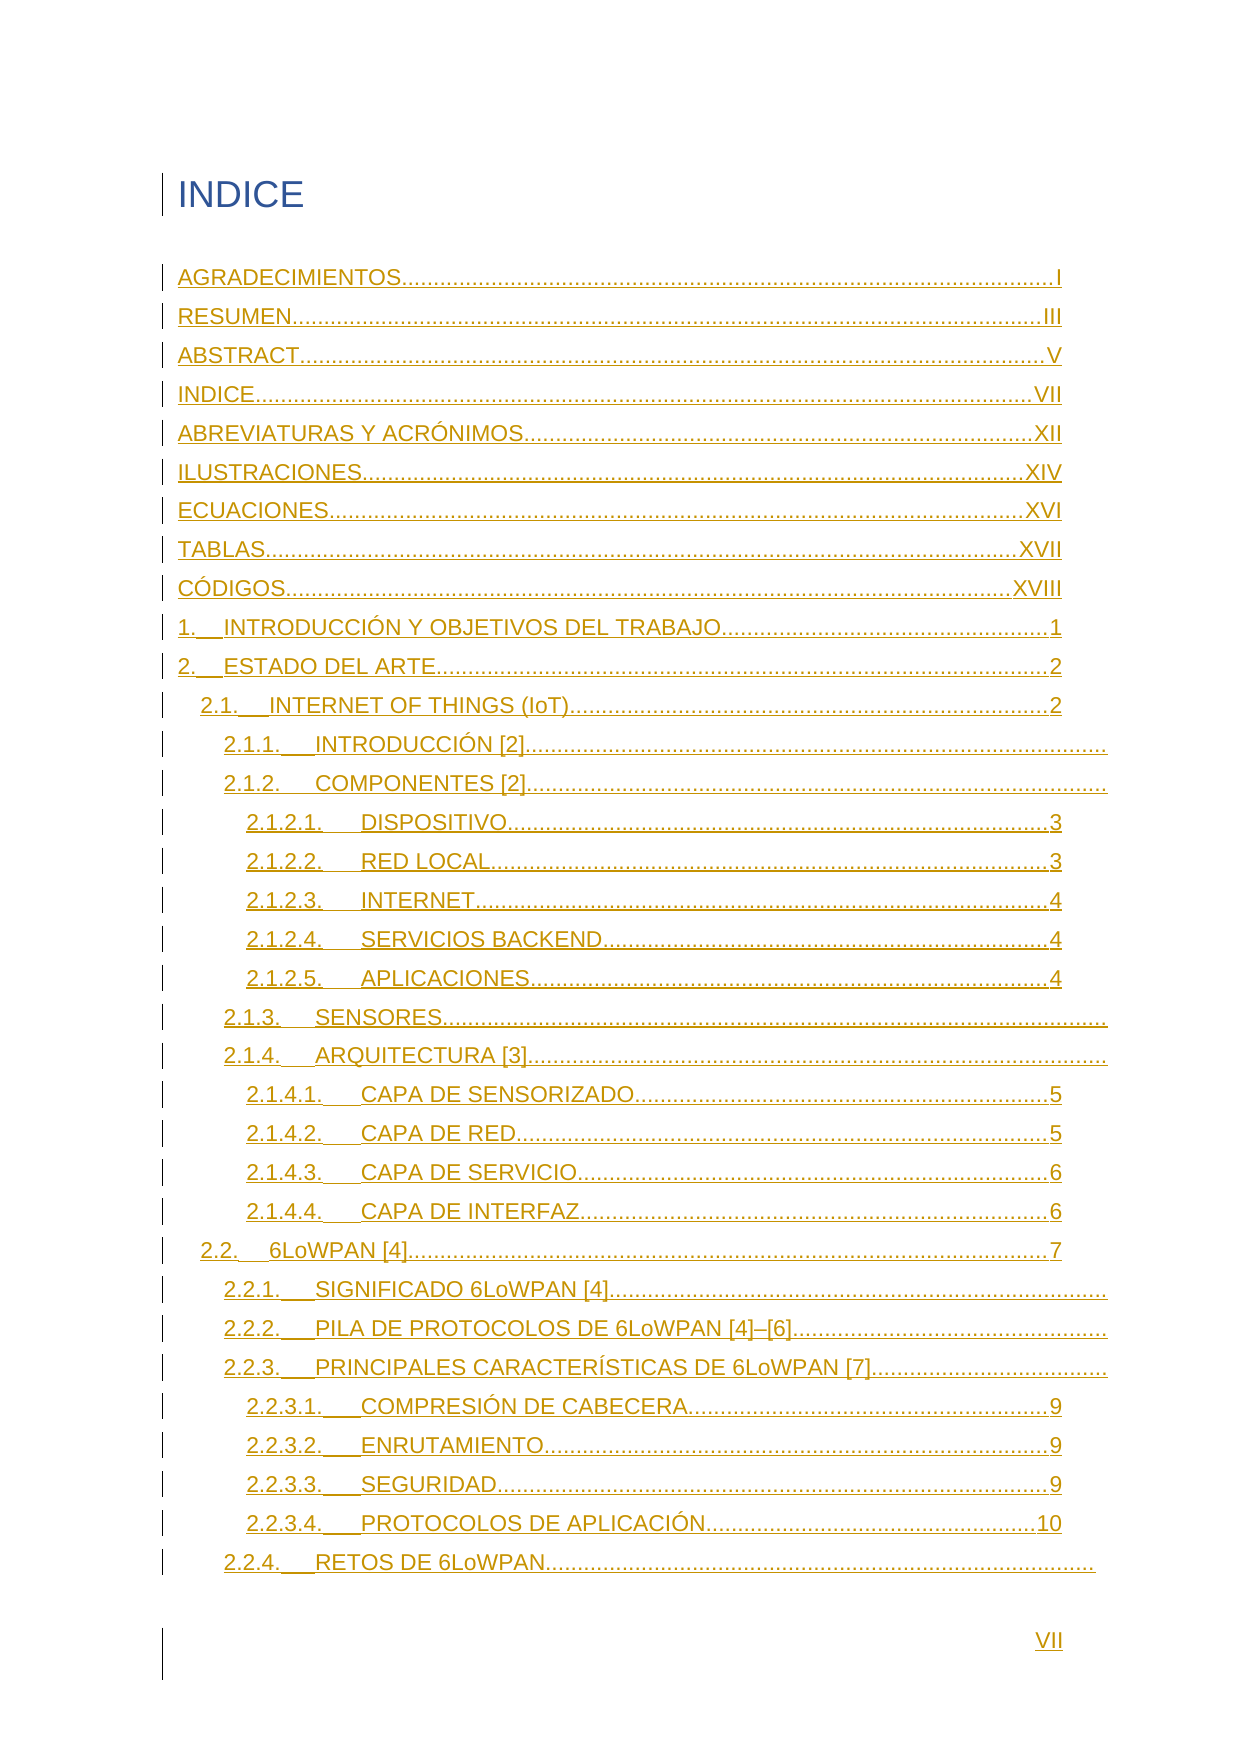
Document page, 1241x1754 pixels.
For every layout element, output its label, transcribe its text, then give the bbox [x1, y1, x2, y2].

subtitle INDICE [177, 173, 1063, 216]
